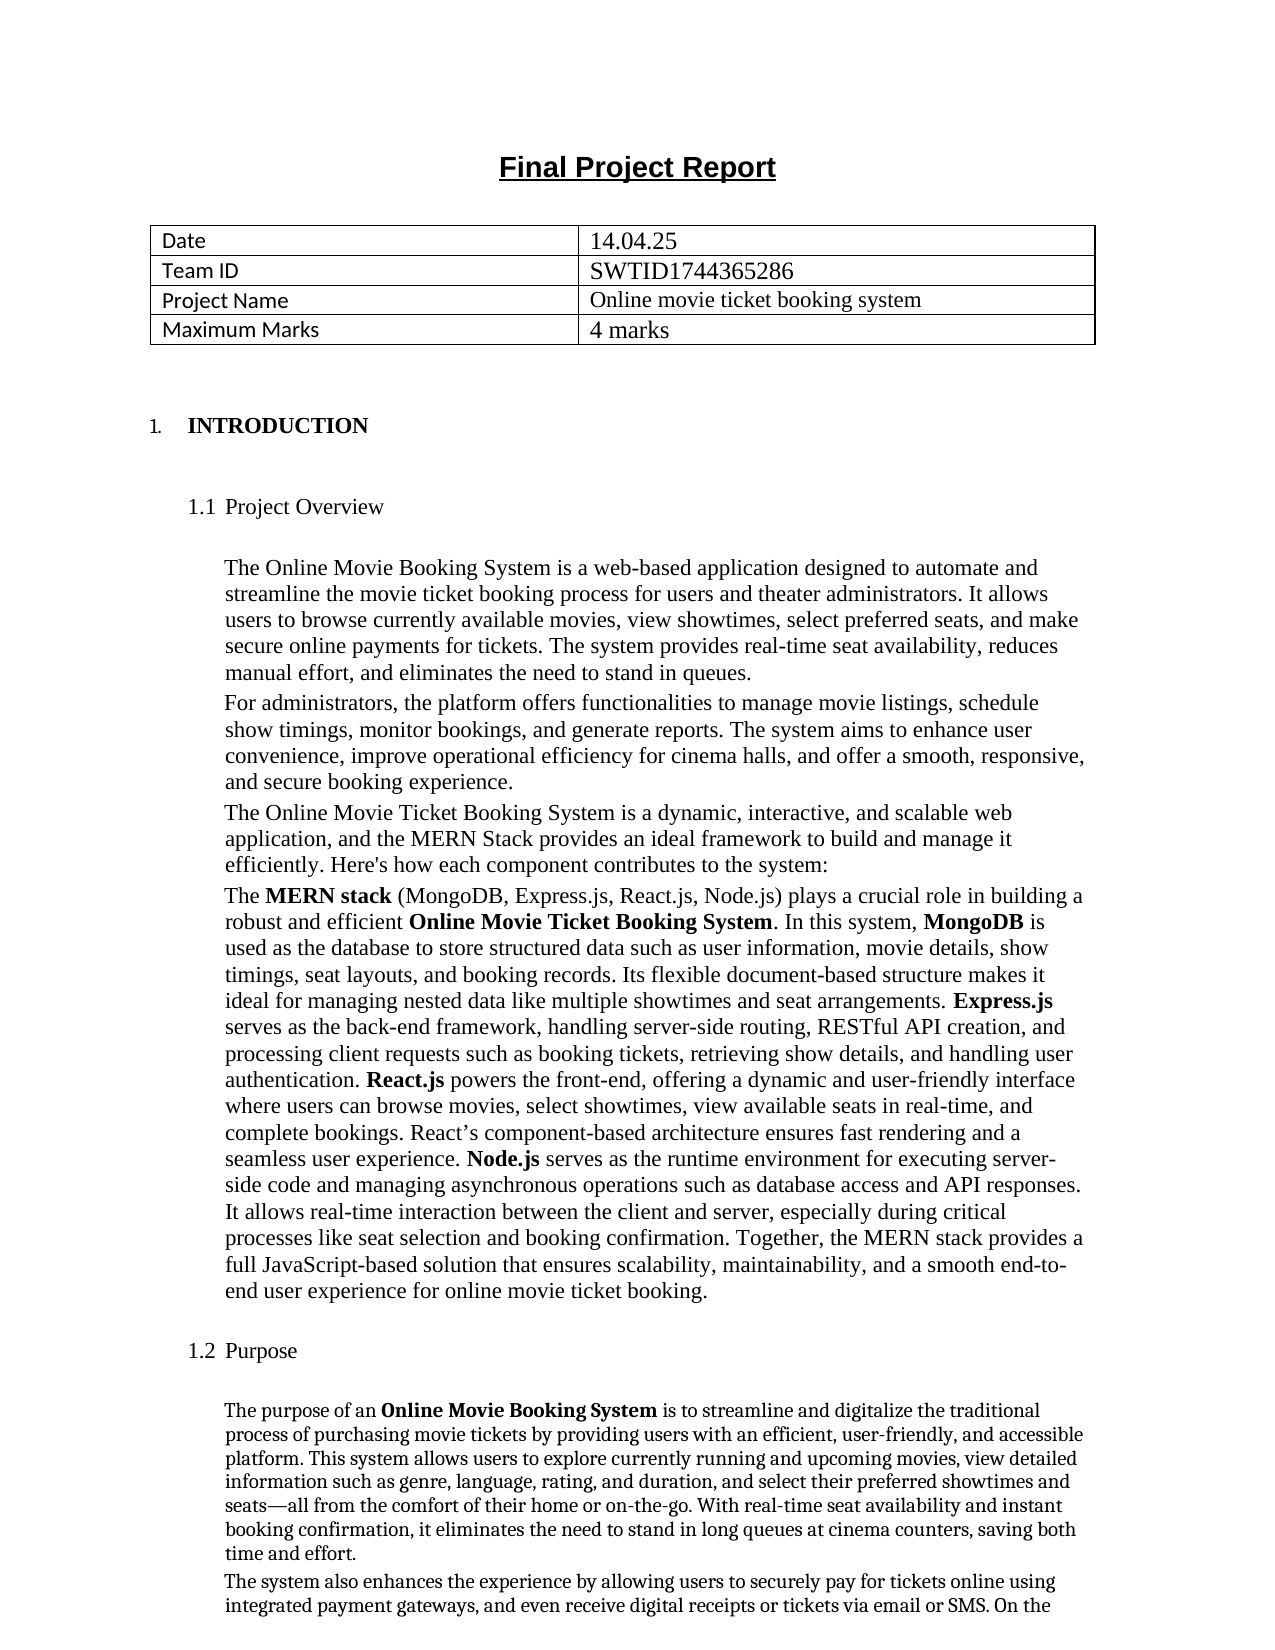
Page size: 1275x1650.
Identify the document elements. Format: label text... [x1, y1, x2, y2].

subtitle INTRODUCTION [150, 413, 1087, 439]
table_cell Project Name [151, 286, 578, 314]
table_cell Online movie ticket booking system [579, 286, 1094, 314]
list For administrators, the platform offers functionalities to manage movie listings, schedule show timings, monitor bookings, and generate reports. The system aims to enhance user convenience, improve operational efficiency for cinema halls, and offer a smooth, responsive, and secure booking experience. [224, 689, 1087, 795]
table_cell Maximum Marks [151, 315, 578, 344]
table_header Date [151, 226, 578, 255]
list The purpose of an Online Movie Booking System is to streamline and digitalize the traditional process of purchasing movie tickets by providing users with an efficient, user-friendly, and accessible platform. This system allows users to explore currently running and upcoming movies, view detailed information such as genre, language, rating, and duration, and select their preferred showtimes and seats—all from the comfort of their home or on-the-go. With real-time seat availability and instant booking confirmation, it eliminates the need to stand in long queues at cinema counters, saving both time and effort. [224, 1398, 1087, 1566]
list The Online Movie Booking System is a web-based application designed to automate and streamline the movie ticket booking process for users and theater administrators. It allows users to browse currently available movies, view showtimes, select preferred seats, and make secure online payments for tickets. The system provides real-time seat availability, reduces manual effort, and eliminates the need to stand in queues. [224, 553, 1087, 685]
table_cell Team ID [151, 256, 578, 285]
list The Online Movie Ticket Booking System is a dynamic, interactive, and scalable web application, and the MERN Stack provides an ideal framework to build and manage it efficiently. Here's how each component contributes to the system: [224, 799, 1087, 878]
list Purpose [187, 1338, 1087, 1364]
table_cell SWTID1744365286 [579, 256, 1094, 285]
title Final Project Report [187, 150, 1087, 183]
table_header 14.04.25 [579, 226, 1094, 255]
list Project Overview [187, 493, 1087, 519]
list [224, 1570, 1087, 1618]
list The MERN stack (MongoDB, Express.js, React.js, Node.js) plays a crucial role in building a robust and efficient Online Movie Ticket Booking System. In this system, MongoDB is used as the database to store structured data such as user information, movie details, show timings, seat layouts, and booking records. Its flexible document-based structure makes it ideal for managing nested data like multiple showtimes and seat arrangements. Express.js serves as the back-end framework, handling server-side routing, RESTful API creation, and processing client requests such as booking tickets, retrieving show details, and handling user authentication. React.js powers the front-end, offering a dynamic and user-friendly interface where users can browse movies, select showtimes, view available seats in real-time, and complete bookings. React’s component-based architecture ensures fast rendering and a seamless user experience. Node.js serves as the runtime environment for executing server-side code and managing asynchronous operations such as database access and API responses. It allows real-time interaction between the client and server, especially during critical processes like seat selection and booking confirmation. Together, the MERN stack provides a full JavaScript-based solution that ensures scalability, maintainability, and a smooth end-to-end user experience for online movie ticket booking. [224, 882, 1087, 1303]
table_cell 4 marks [579, 315, 1094, 344]
